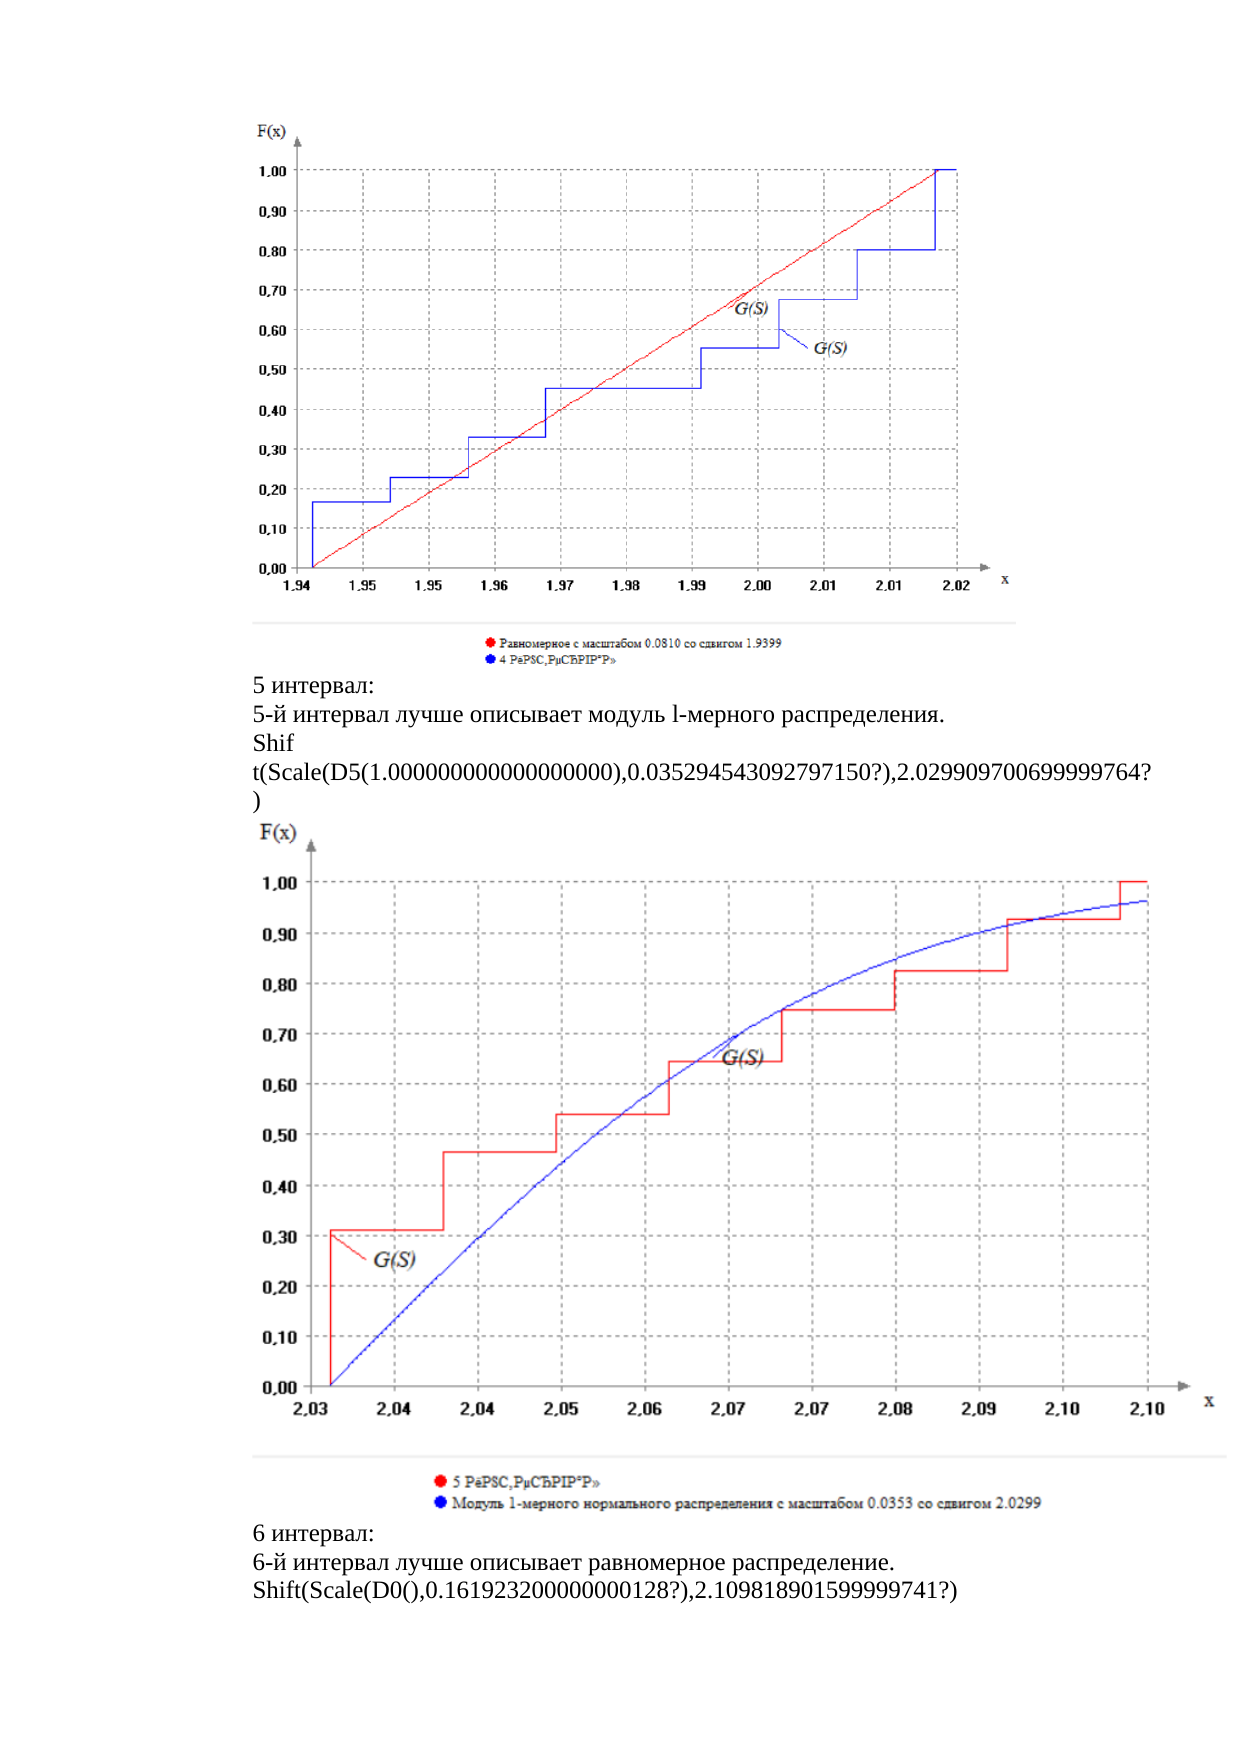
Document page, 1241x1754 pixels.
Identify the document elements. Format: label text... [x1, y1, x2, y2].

list 6 интервал: [252, 1518, 1152, 1547]
list 6-й интервал лучше описывает равномерное распределение. [252, 1547, 1152, 1575]
list 5-й интервал лучше описывает модуль l-мерного распределения. [252, 699, 1152, 728]
picture [252, 814, 1227, 1518]
list Shift(Scale(D5(1.000000000000000000),0.035294543092797150?),2.029909700699999764?) [252, 728, 1152, 814]
list Shift(Scale(D0(),0.161923200000000128?),2.109818901599999741?) [252, 1575, 1152, 1604]
list 5 интервал: [252, 670, 1152, 699]
picture [252, 118, 1016, 671]
